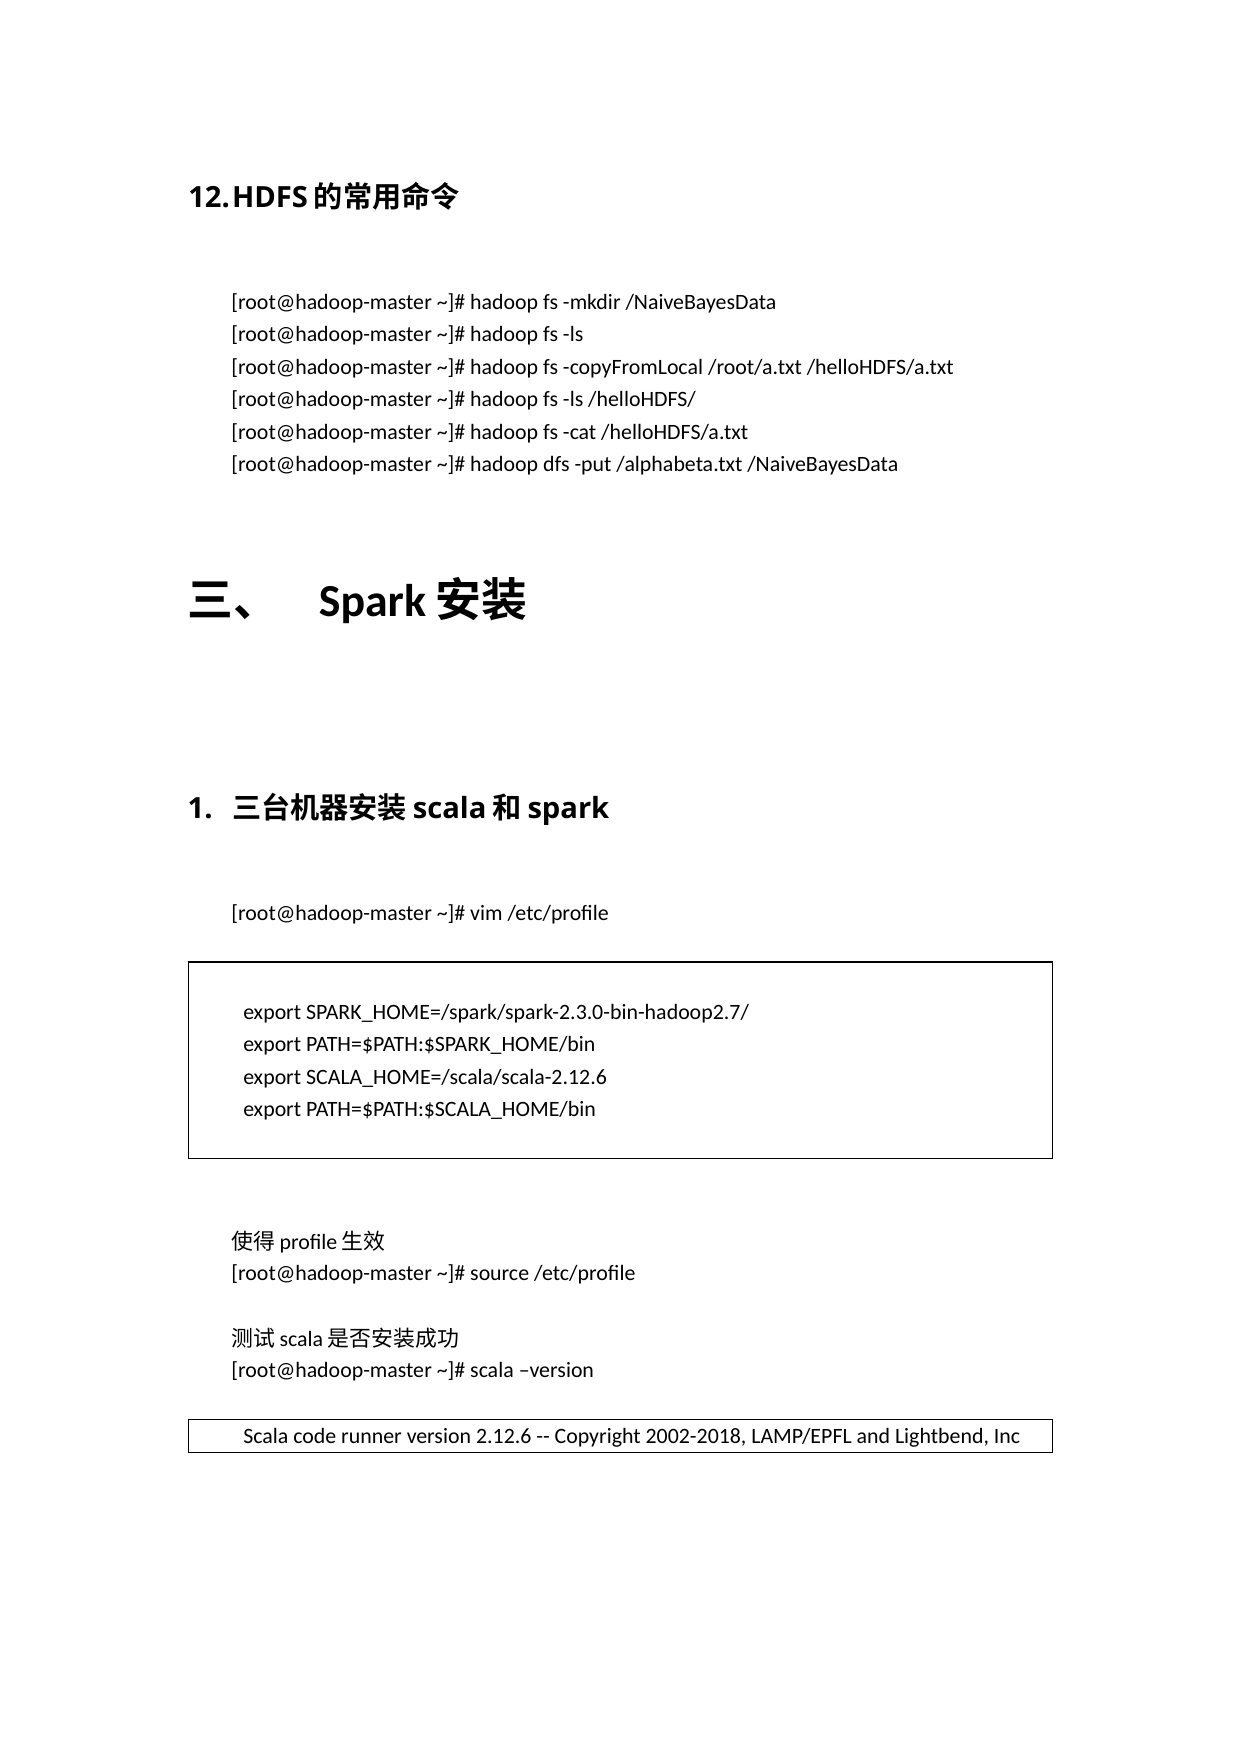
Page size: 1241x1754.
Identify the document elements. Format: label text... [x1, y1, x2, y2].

text [root@hadoop-master ~]# vim /etc/profile [231, 896, 1053, 929]
text [root@hadoop-master ~]# hadoop dfs -put /alphabeta.txt /NaiveBayesData [231, 447, 1053, 480]
text 使得profile生效 [187, 1223, 1053, 1256]
text [root@hadoop-master ~]# hadoop fs -mkdir /NaiveBayesData [231, 285, 1053, 317]
table_header export SPARK_HOME=/spark/spark-2.3.0-bin-hadoop2.7/ export PATH=$PATH:$SPARK_HOME/bin export SCALA_HOME=/scala/scala-2.12.6 export PATH=$PATH:$SCALA_HOME/bin [189, 963, 1052, 1157]
subtitle 三台机器安装scala和spark [187, 773, 1053, 838]
text [root@hadoop-master ~]# scala –version [187, 1353, 1053, 1386]
text [root@hadoop-master ~]# hadoop fs -copyFromLocal /root/a.txt /helloHDFS/a.txt [231, 350, 1053, 382]
subtitle HDFS的常用命令 [188, 162, 1053, 227]
text [root@hadoop-master ~]# hadoop fs -ls /helloHDFS/ [231, 382, 1053, 415]
text [root@hadoop-master ~]# hadoop fs -ls [231, 317, 1053, 350]
table_header Scala code runner version 2.12.6 -- Copyright 2002-2018, LAMP/EPFL and Lightbend, Inc [189, 1420, 1052, 1452]
subtitle Spark安装 [187, 548, 1053, 645]
text [root@hadoop-master ~]# hadoop fs -cat /helloHDFS/a.txt [231, 415, 1053, 447]
text [root@hadoop-master ~]# source /etc/profile [187, 1256, 1053, 1288]
text 测试scala是否安装成功 [187, 1321, 1053, 1353]
